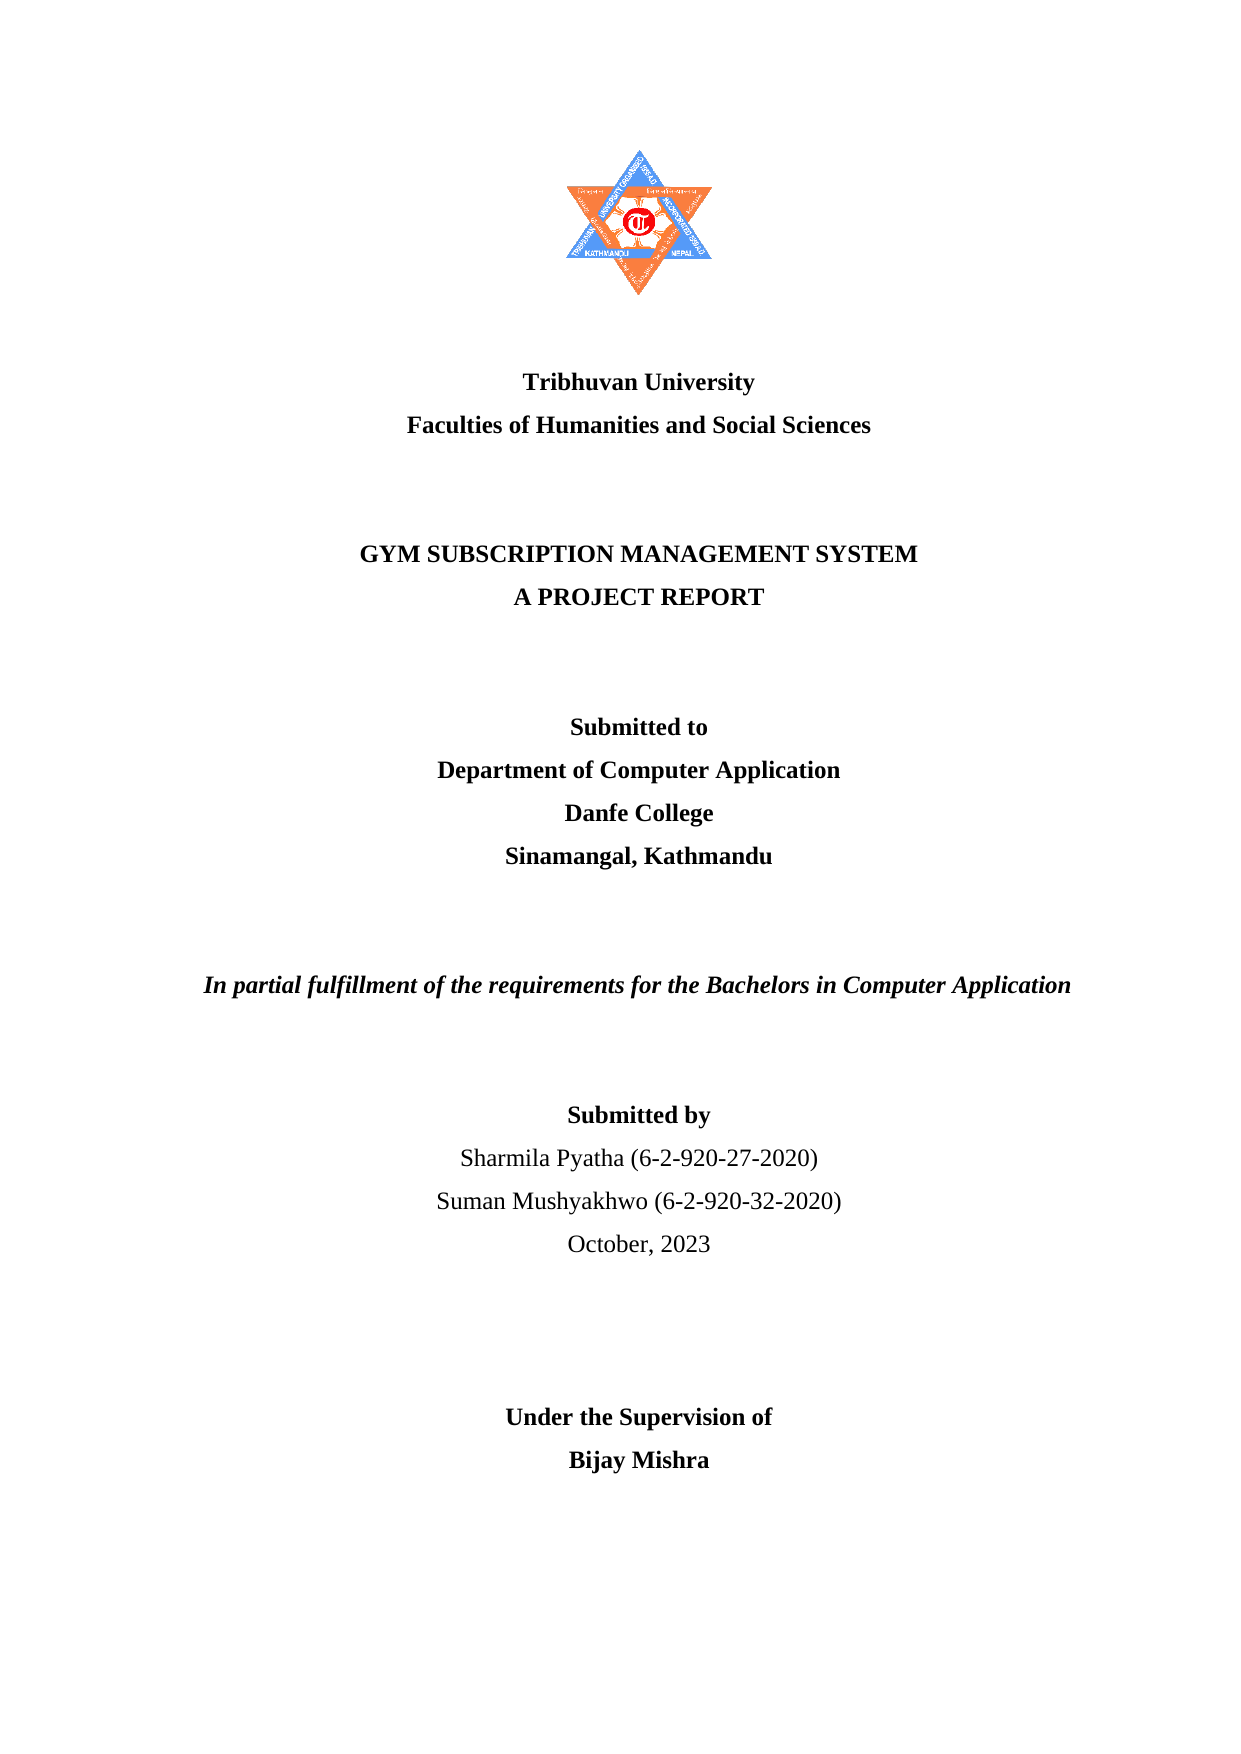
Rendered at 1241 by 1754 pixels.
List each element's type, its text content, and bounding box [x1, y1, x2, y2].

text Submitted to [187, 712, 1090, 740]
picture [563, 150, 714, 295]
text Danfe College [187, 798, 1090, 827]
text Suman Mushyakhwo (6-2-920-32-2020) [187, 1186, 1090, 1215]
text A PROJECT REPORT [187, 582, 1090, 611]
text Department of Computer Application [187, 755, 1090, 783]
text Under the Supervision of [187, 1402, 1090, 1430]
text Faculties of Humanities and Social Sciences [187, 410, 1090, 438]
text Sinamangal, Kathmandu [187, 841, 1090, 870]
text October, 2023 [187, 1229, 1090, 1258]
text Tribhuvan University [187, 367, 1090, 395]
text Bijay Mishra [187, 1445, 1090, 1473]
text In partial fulfillment of the requirements for the Bachelors in Computer Application [187, 970, 1090, 999]
text Sharmila Pyatha (6-2-920-27-2020) [187, 1143, 1090, 1172]
text GYM SUBSCRIPTION MANAGEMENT SYSTEM [187, 539, 1090, 568]
text Submitted by [187, 1100, 1090, 1128]
